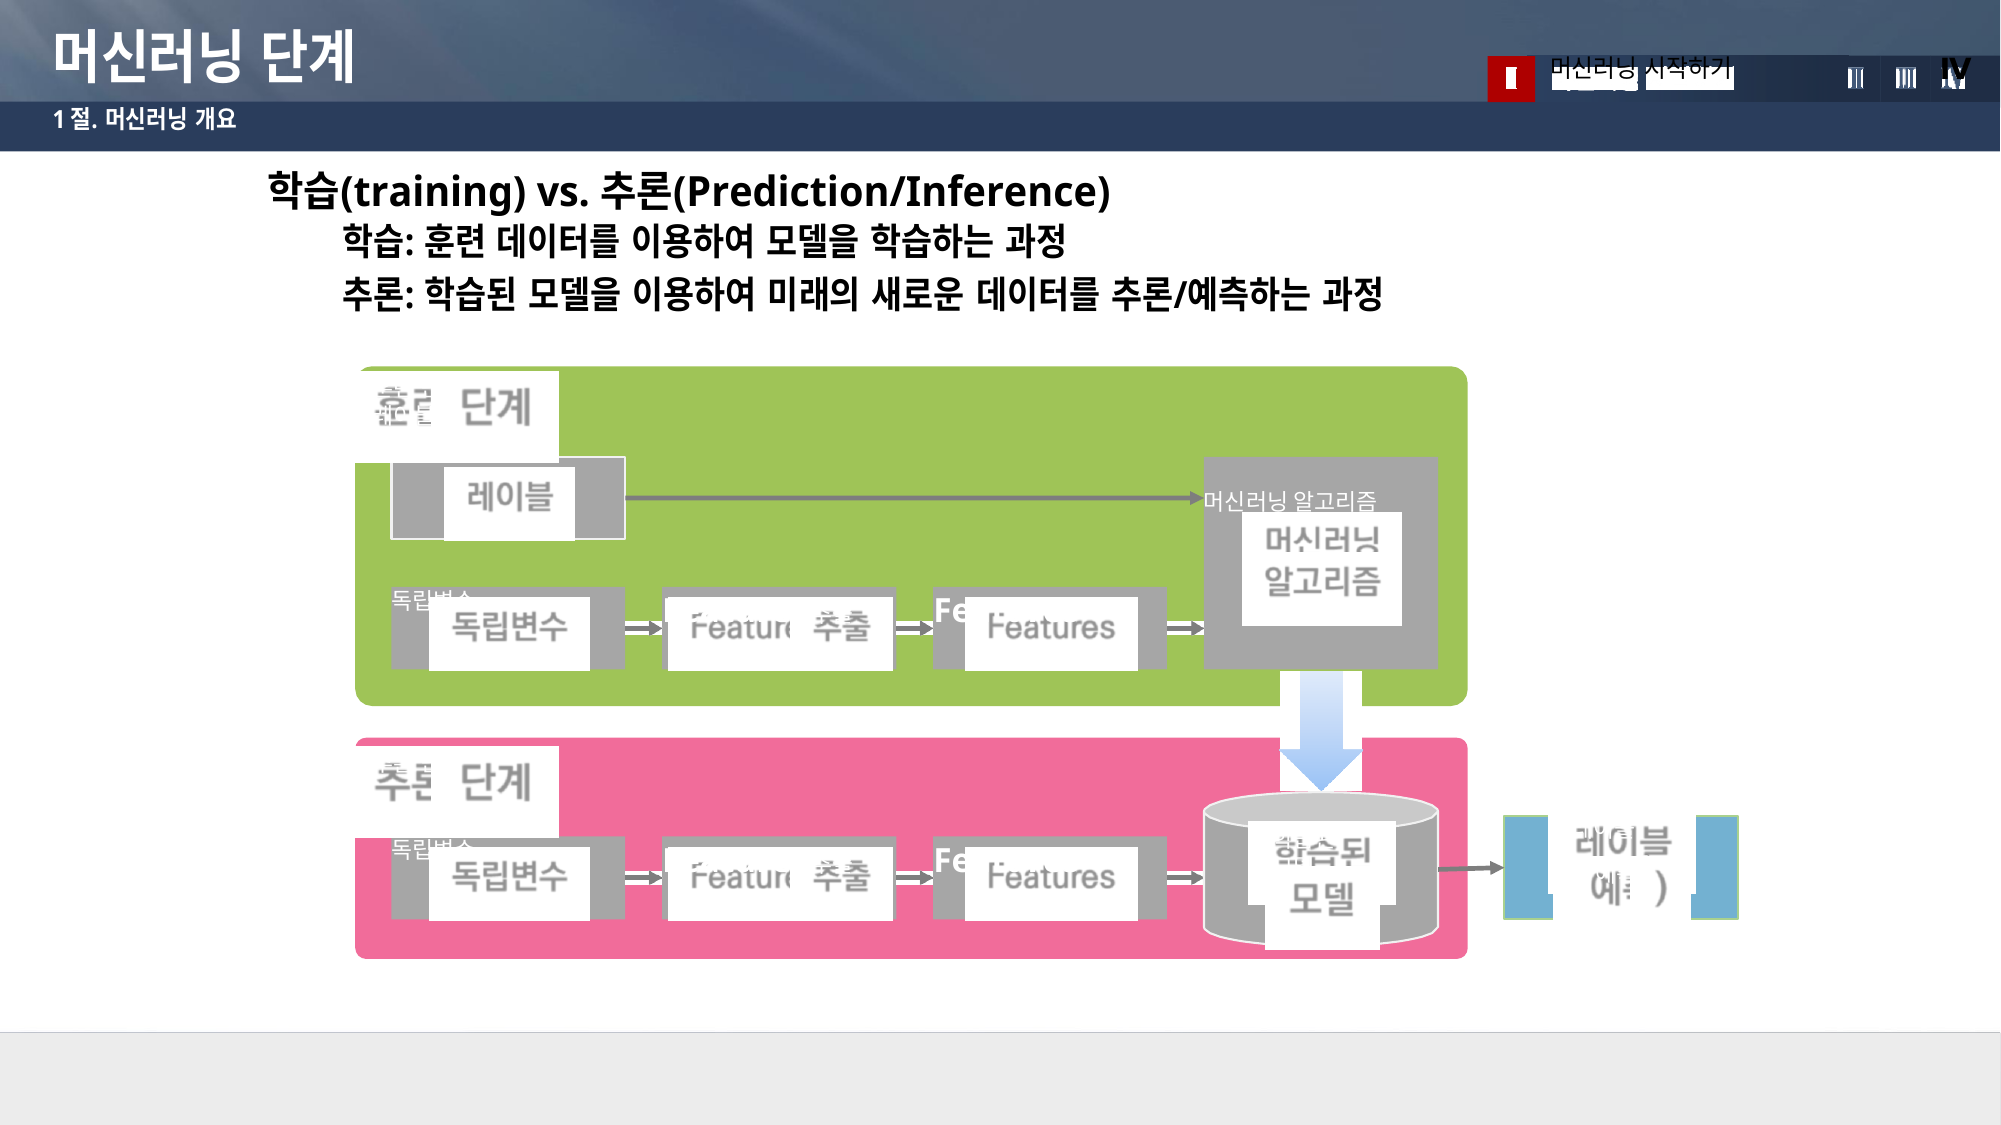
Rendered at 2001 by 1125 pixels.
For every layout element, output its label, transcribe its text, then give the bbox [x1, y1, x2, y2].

subtitle 학습(training) vs. 추론(Prediction/Inference) [267, 156, 2000, 219]
subtitle 학습: 훈련 데이터를 이용하여 모델을 학습하는 과정 [342, 219, 2000, 264]
picture [0, 0, 2001, 1125]
text 1절. 머신러닝 개요 [52, 99, 378, 136]
text 추론: 학습된 모델을 이용하여 미래의 새로운 데이터를 추론/예측하는 과정 [342, 264, 2000, 320]
text 머신러닝 시작하기 Ⅳ [1550, 46, 2000, 88]
text 머신러닝 단계 [52, 2, 378, 98]
picture [1506, 67, 1517, 89]
